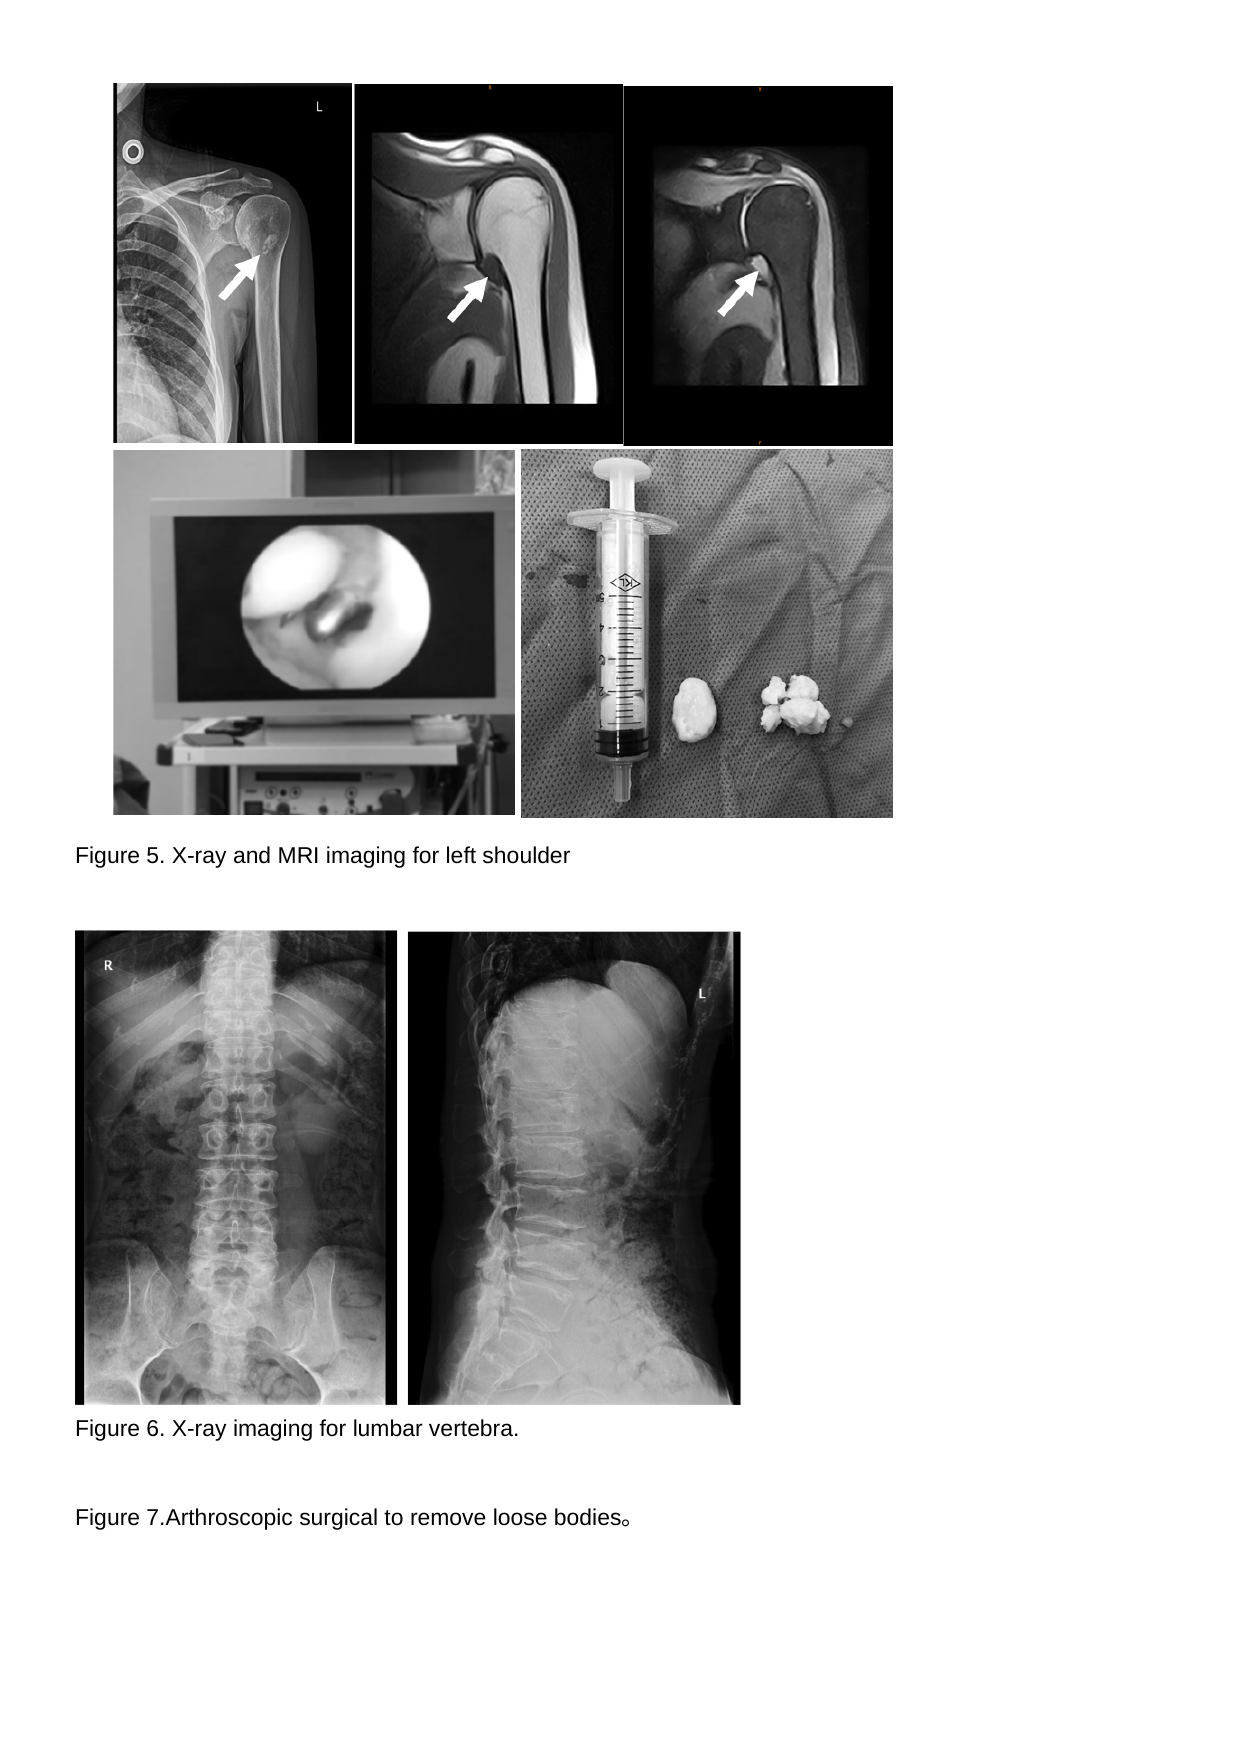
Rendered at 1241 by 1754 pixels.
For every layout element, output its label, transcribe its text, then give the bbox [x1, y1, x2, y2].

text Figure 6. X-ray imaging for lumbar vertebra. [75, 1406, 1165, 1450]
text Figure 5. X-ray and MRI imaging for left shoulder [75, 833, 1165, 877]
picture [113, 83, 893, 818]
picture [75, 921, 741, 1405]
text Figure 7.Arthroscopic surgical to remove loose bodies。 [75, 1494, 1165, 1538]
